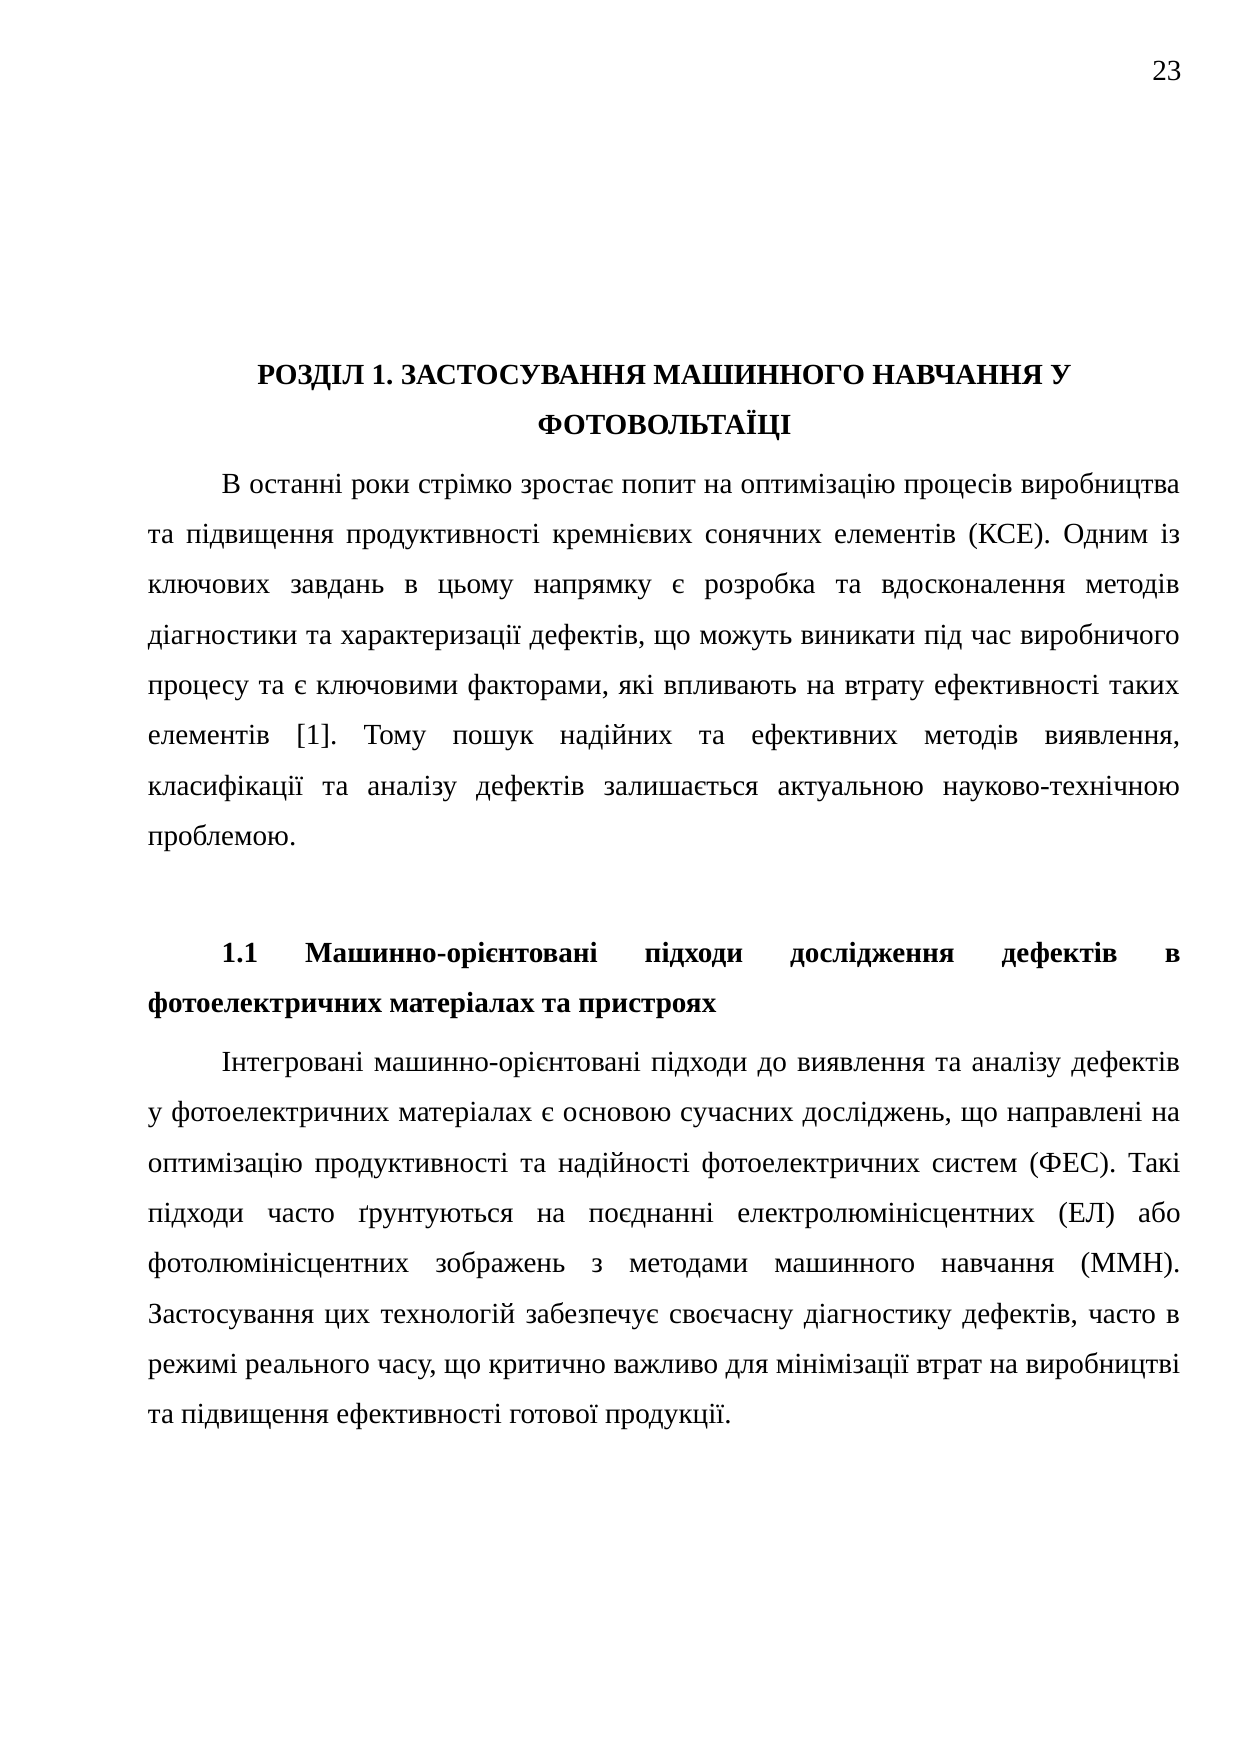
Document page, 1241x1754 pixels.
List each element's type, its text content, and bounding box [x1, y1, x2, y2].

text Інтегровані машинно-орієнтовані підходи до виявлення та аналізу дефектів у фотоелектричних матеріалах є основою сучасних досліджень, що направлені на оптимізацію продуктивності та надійності фотоелектричних систем (ФЕС). Такі підходи часто ґрунтуються на поєднанні електролюмінісцентних (ЕЛ) або фотолюмінісцентних зображень з методами машинного навчання (ММН). Застосування цих технологій забезпечує своєчасну діагностику дефектів, часто в режимі реального часу, що критично важливо для мінімізації втрат на виробництві та підвищення ефективності готової продукції. [148, 1044, 1181, 1430]
text В останні роки стрімко зростає попит на оптимізацію процесів виробництва та підвищення продуктивності кремнієвих сонячних елементів (КСЕ). Одним із ключових завдань в цьому напрямку є розробка та вдосконалення методів діагностики та характеризації дефектів, що можуть виникати під час виробничого процесу та є ключовими факторами, які впливають на втрату ефективності таких елементів [1]. Тому пошук надійних та ефективних методів виявлення, класифікації та аналізу дефектів залишається актуальною науково-технічною проблемою. [148, 466, 1181, 852]
subtitle РОЗДІЛ 1. ЗАСТОСУВАННЯ МАШИННОГО НАВЧАННЯ У ФОТОВОЛЬТАЇЦІ [148, 357, 1181, 441]
subtitle 1.1 Машинно-орієнтовані підходи дослідження дефектів в фотоелектричних матеріалах та пристроях [148, 935, 1181, 1019]
